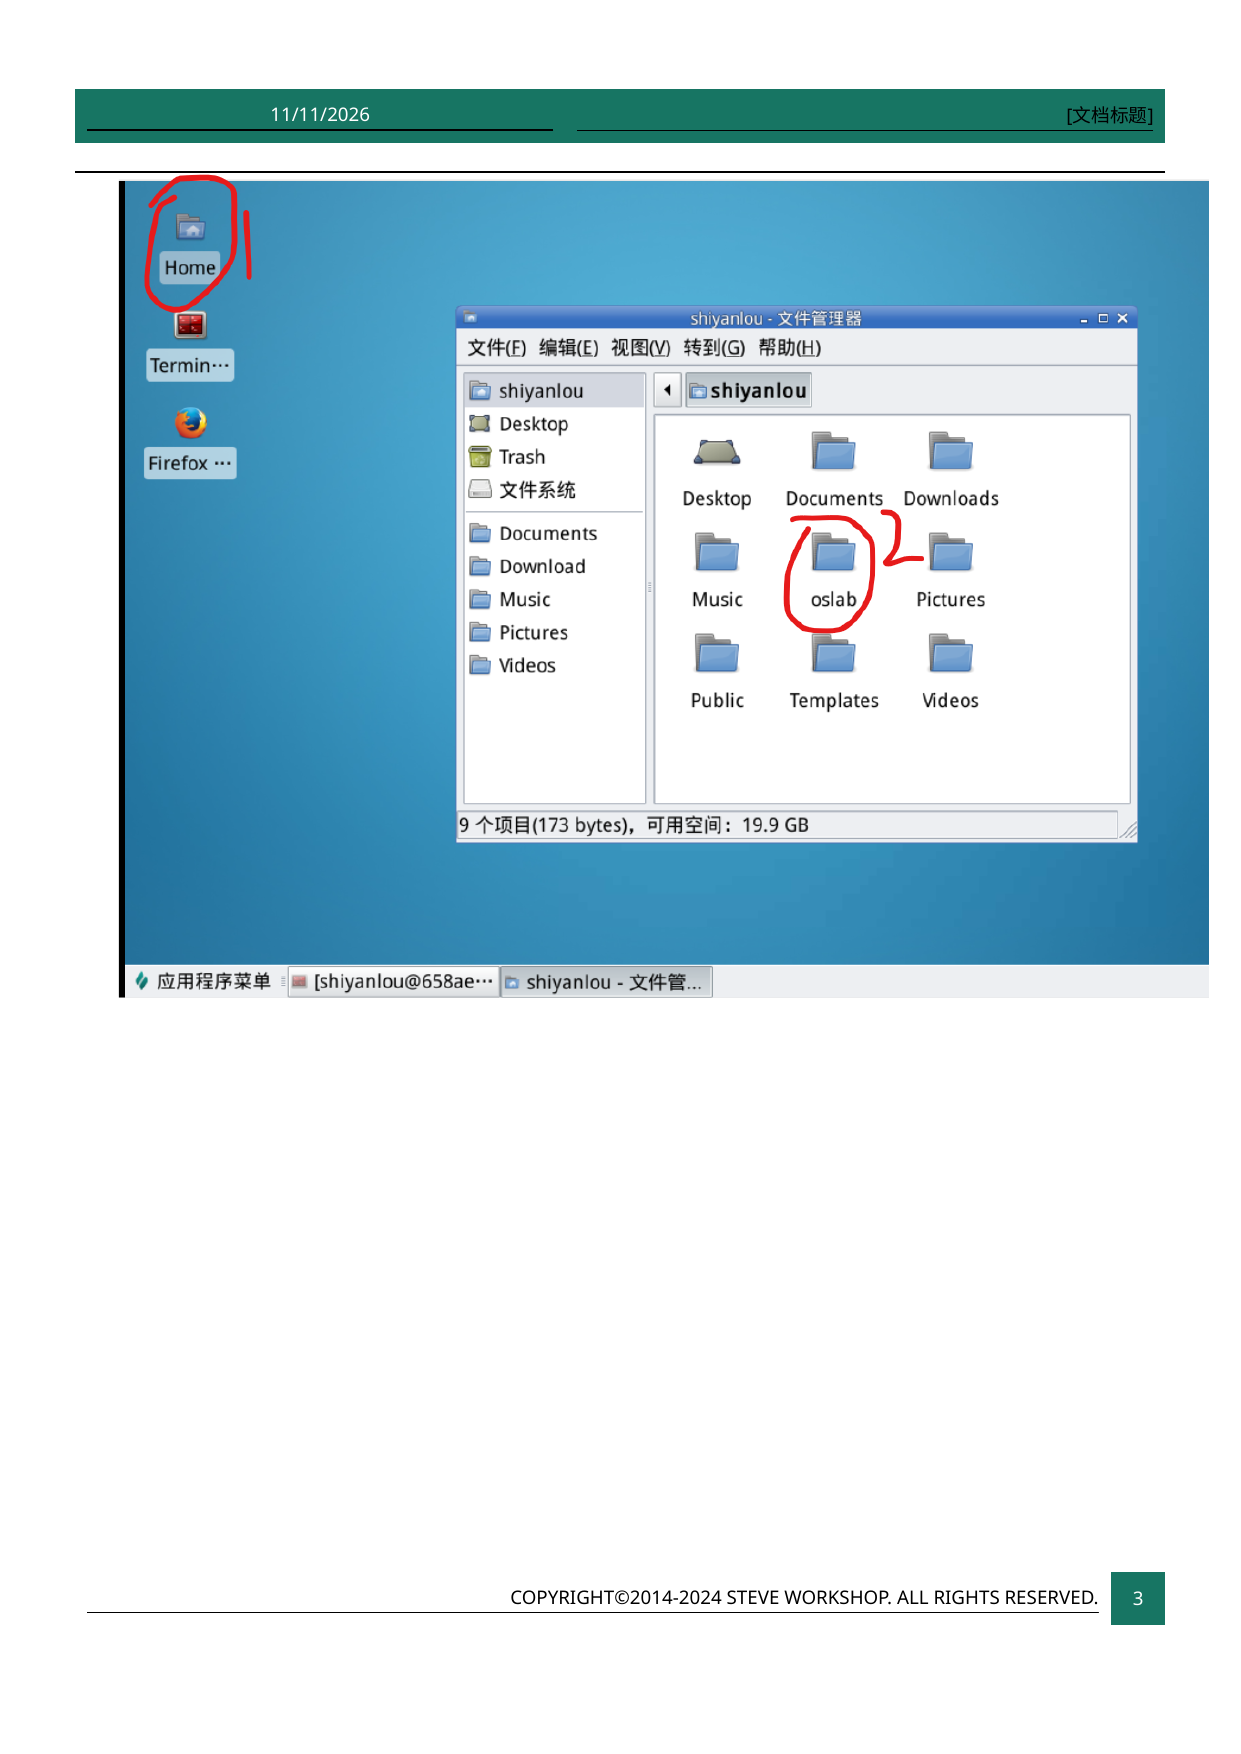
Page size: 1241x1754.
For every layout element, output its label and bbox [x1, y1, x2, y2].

picture [118, 173, 1209, 998]
